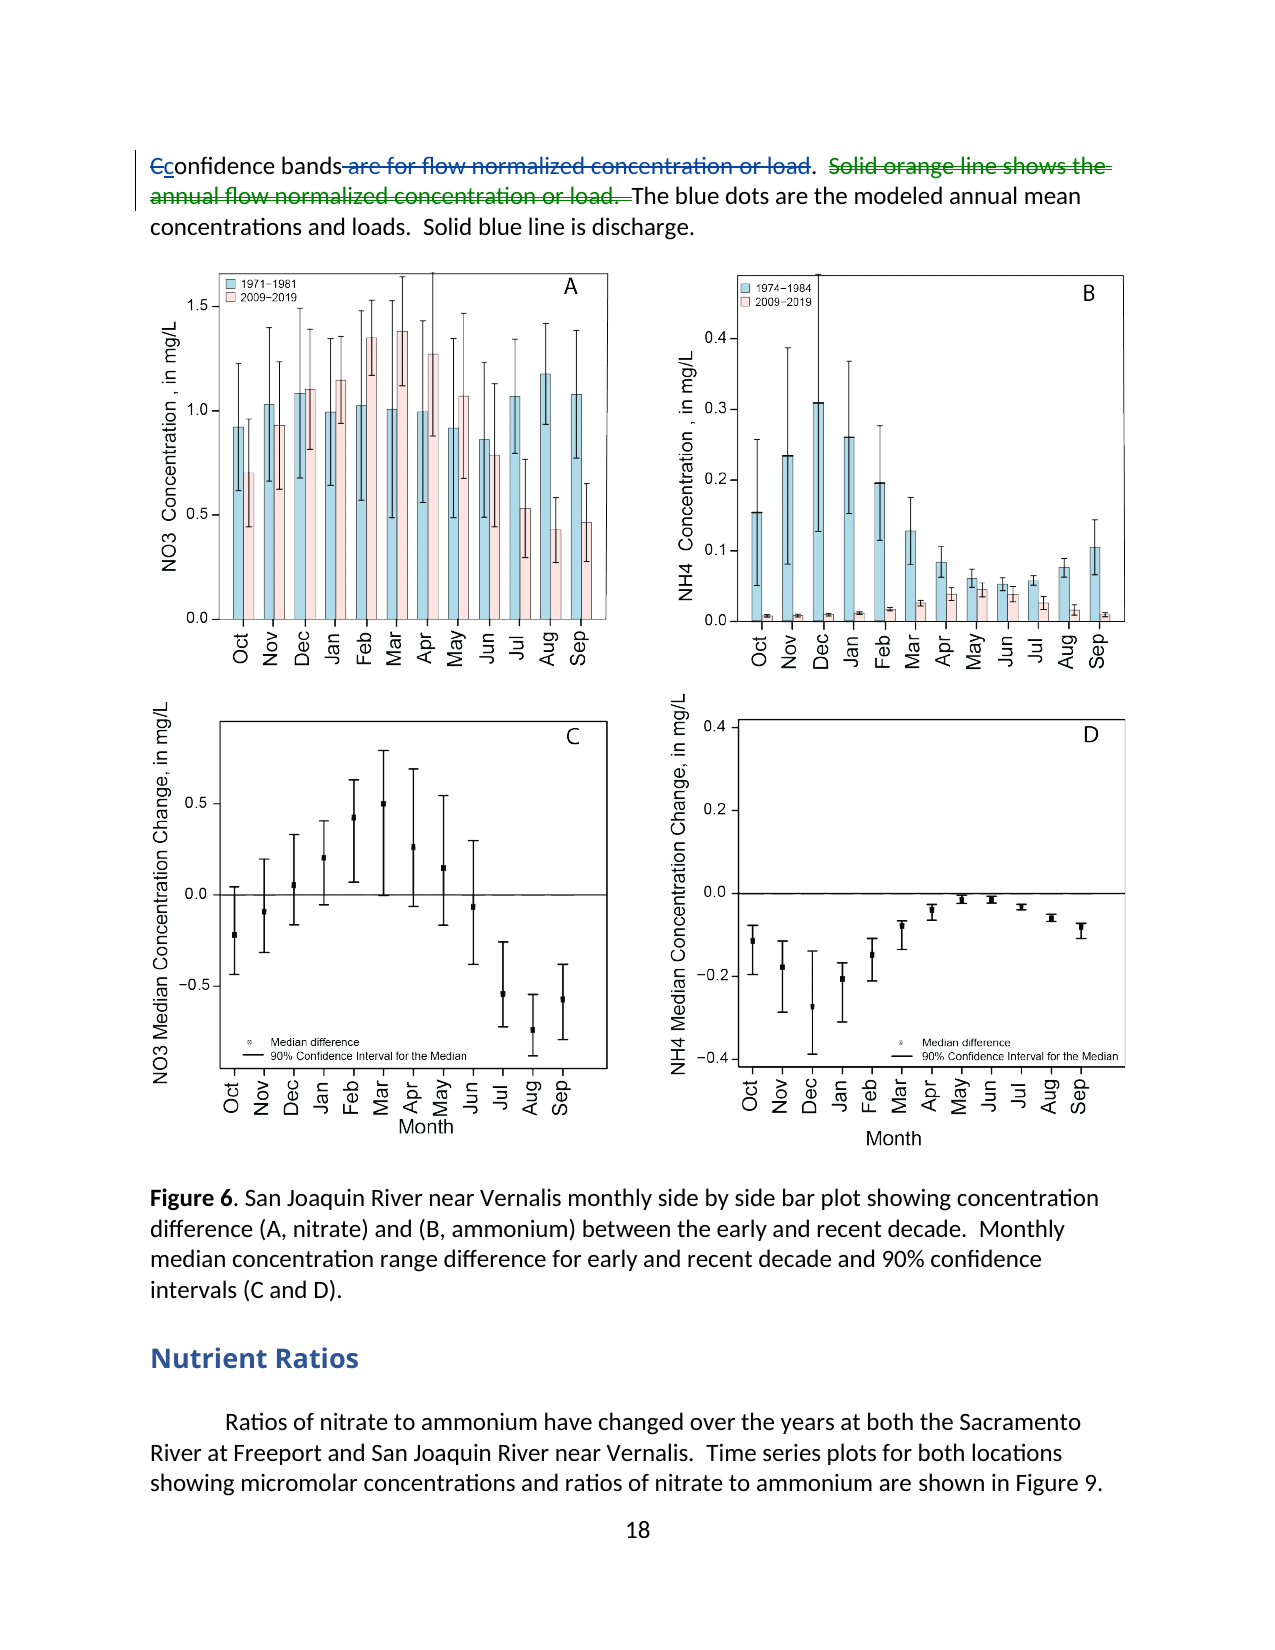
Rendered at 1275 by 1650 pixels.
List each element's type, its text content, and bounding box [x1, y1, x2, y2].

picture [150, 272, 1125, 1152]
text Ratios of nitrate to ammonium have changed over the years at both the Sacramento River at Freeport and San Joaquin River near Vernalis. Time series plots for both locations showing micromolar concentrations and ratios of nitrate to ammonium are shown in Figure 9. [150, 1406, 1125, 1498]
text Figure 6. San Joaquin River near Vernalis monthly side by side bar plot showing concentration difference (A, nitrate) and (B, ammonium) between the early and recent decade. Monthly median concentration range difference for early and recent decade and 90% confidence intervals (C and D). [150, 1182, 1125, 1304]
subtitle Nutrient Ratios [150, 1339, 1125, 1376]
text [150, 150, 1125, 242]
